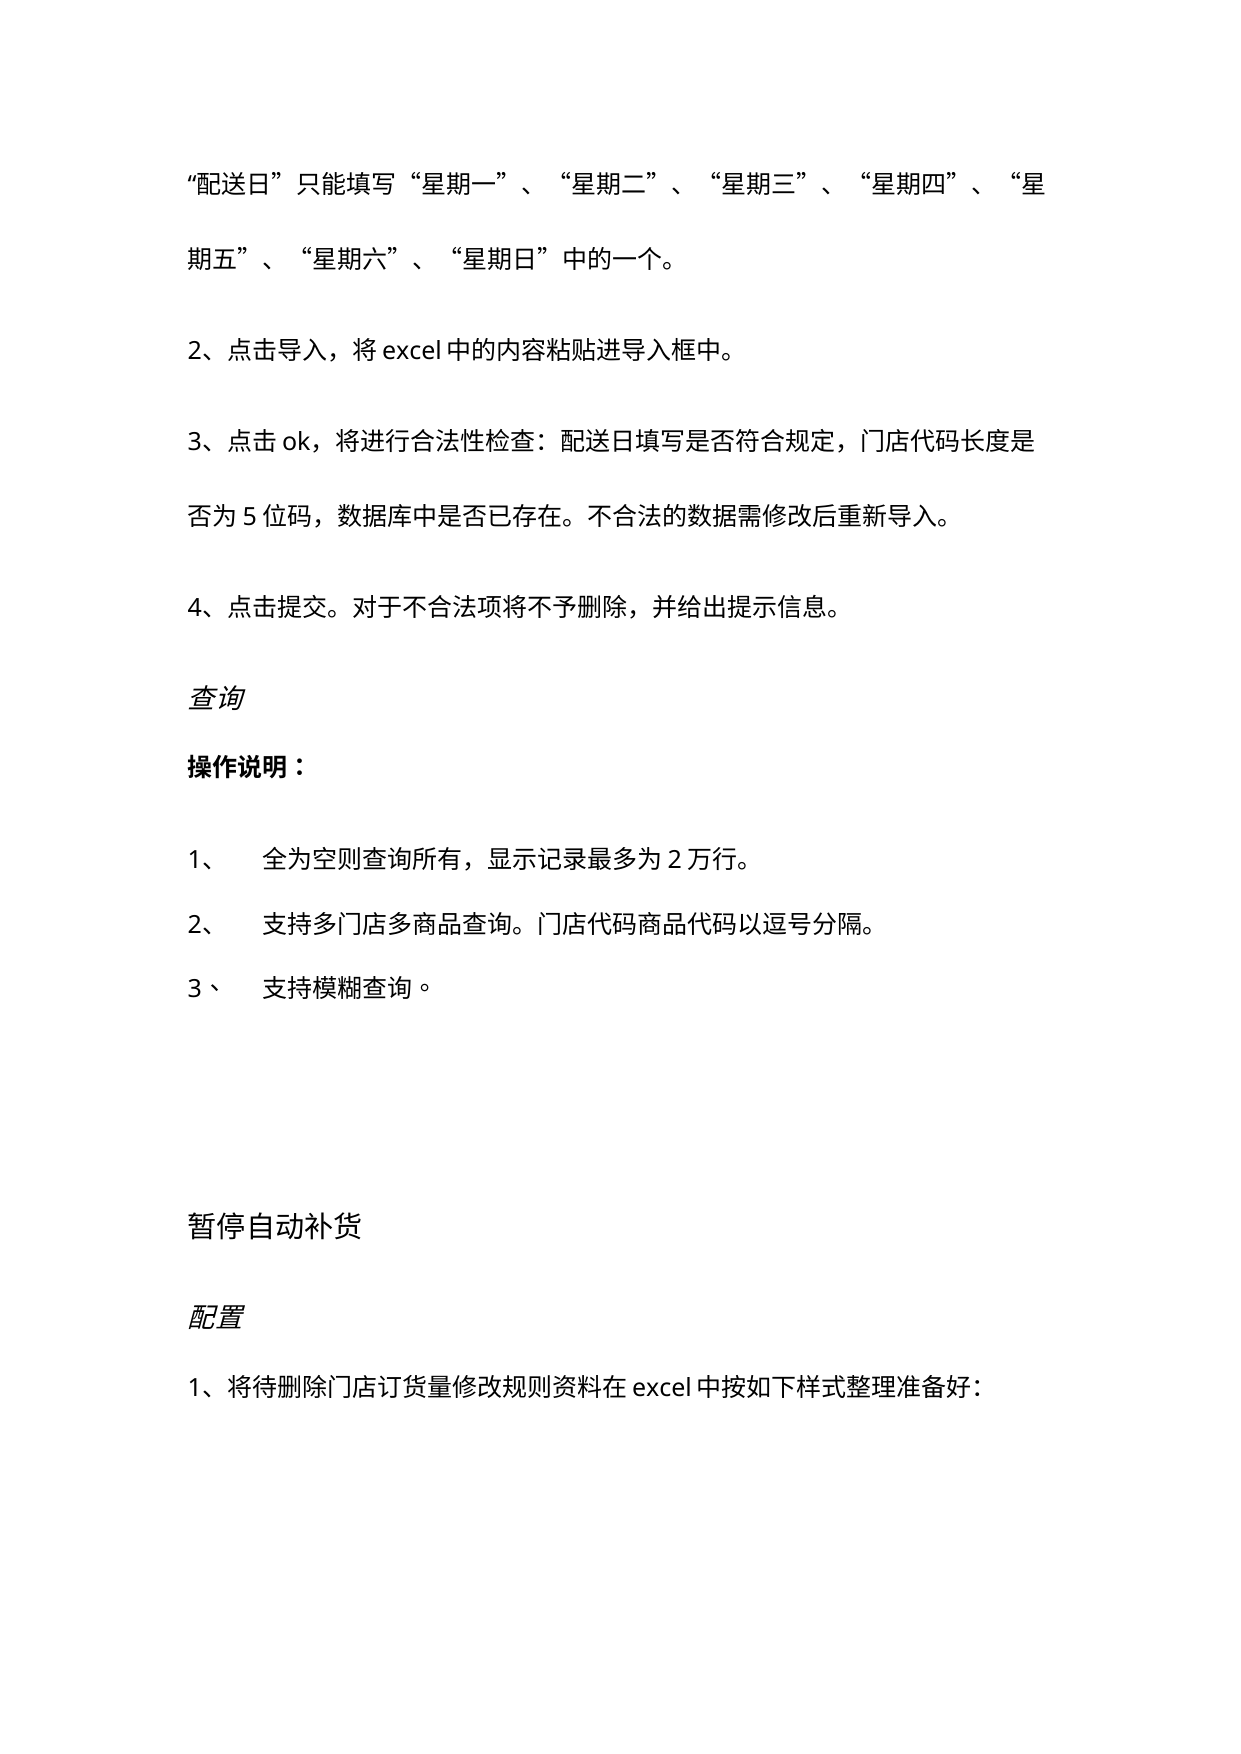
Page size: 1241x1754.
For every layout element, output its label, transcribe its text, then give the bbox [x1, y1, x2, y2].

text 1、将待删除门店订货量修改规则资料在excel中按如下样式整理准备好： [187, 1353, 1053, 1418]
text 操作说明： [187, 734, 1053, 799]
text 3、点击ok，将进行合法性检查：配送日填写是否符合规定，门店代码长度是否为5位码，数据库中是否已存在。不合法的数据需修改后重新导入。 [187, 407, 1053, 547]
list 支持模糊查询。 [187, 955, 1053, 1020]
subtitle 配置 [187, 1283, 1053, 1348]
subtitle 查询 [187, 664, 1053, 729]
list 支持多门店多商品查询。门店代码商品代码以逗号分隔。 [187, 890, 1053, 955]
list 全为空则查询所有，显示记录最多为2万行。 [187, 825, 1053, 890]
subtitle 暂停自动补货 [187, 1192, 1053, 1257]
text “配送日”只能填写“星期一”、“星期二”、“星期三”、“星期四”、“星期五”、“星期六”、“星期日”中的一个。 [187, 150, 1053, 290]
text 2、点击导入，将excel中的内容粘贴进导入框中。 [187, 316, 1053, 381]
text 4、点击提交。对于不合法项将不予删除，并给出提示信息。 [187, 573, 1053, 638]
